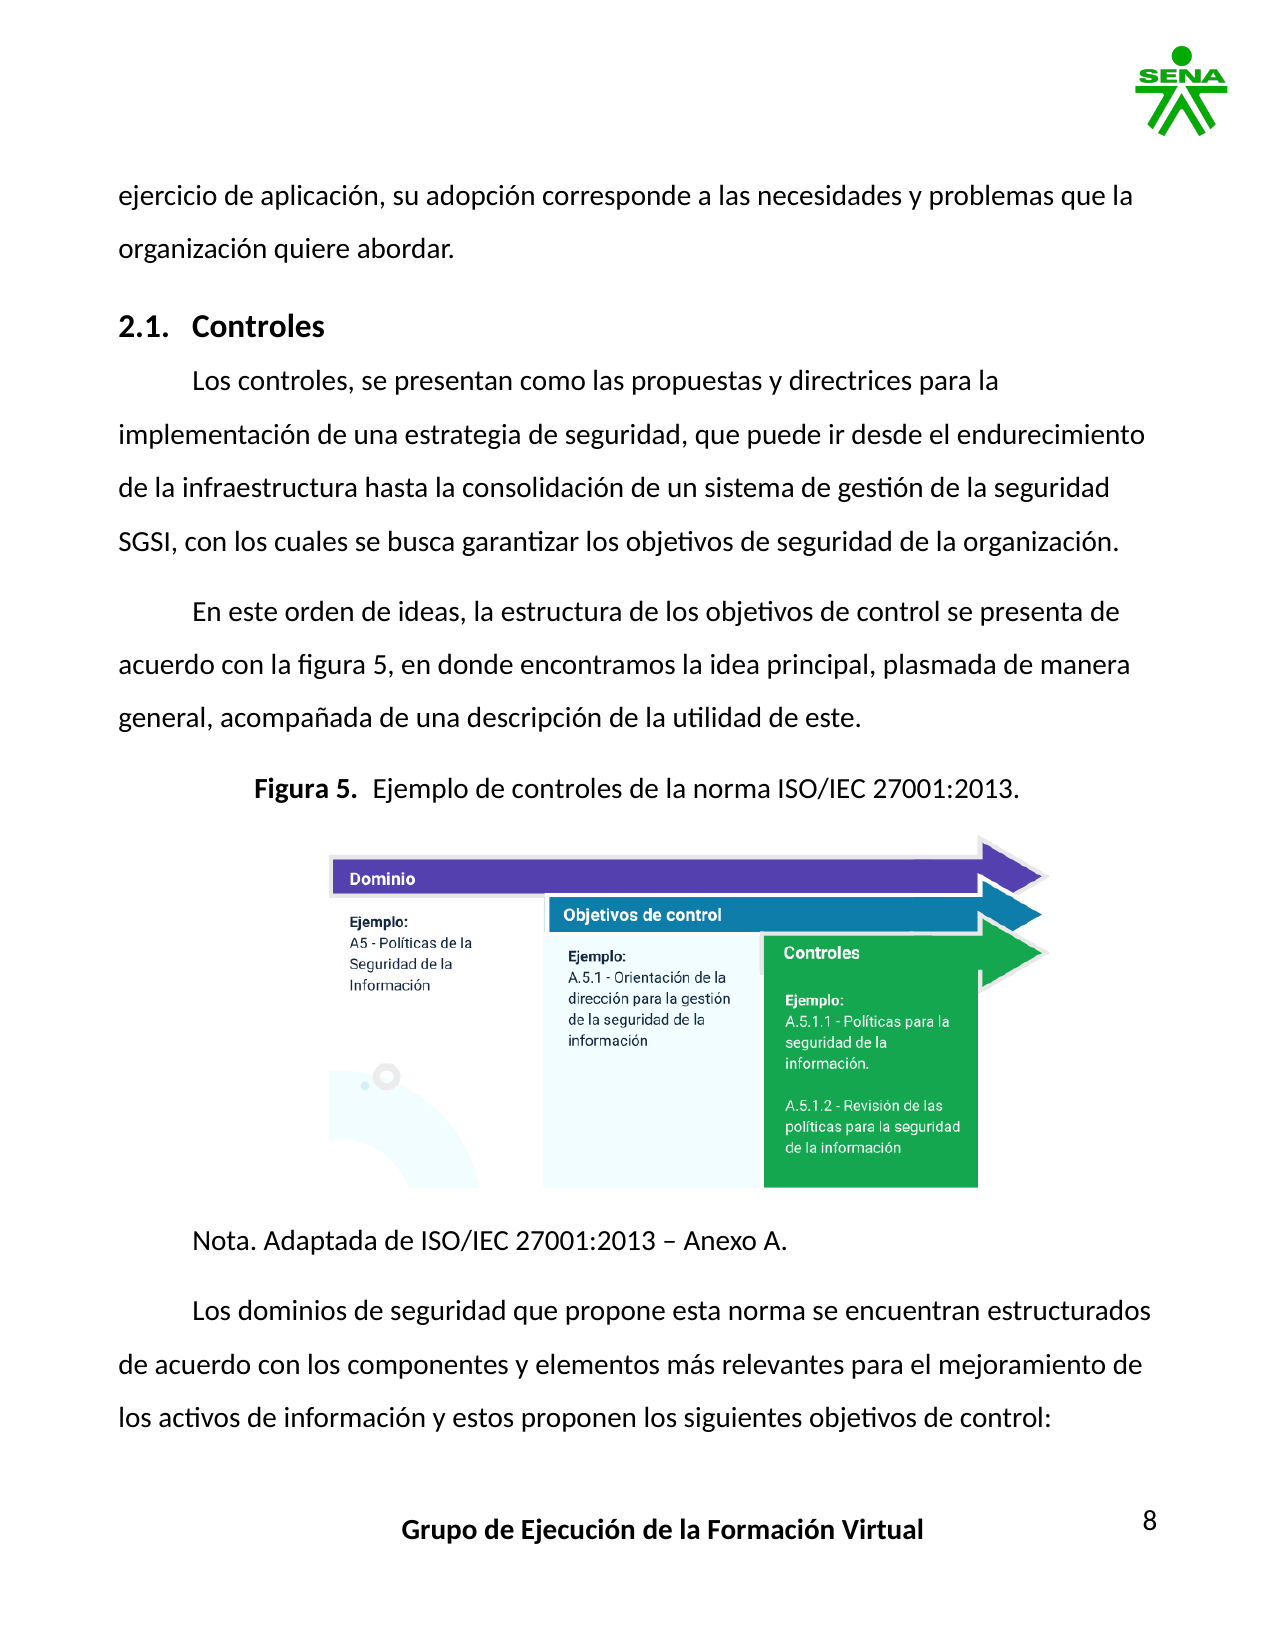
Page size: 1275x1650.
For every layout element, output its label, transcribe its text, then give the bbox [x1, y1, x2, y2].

text Nota. Adaptada de ISO/IEC 27001:2013 – Anexo A. [118, 1222, 1157, 1258]
picture [1135, 46, 1228, 136]
subtitle Controles [118, 305, 1157, 346]
picture [328, 823, 1050, 1188]
text En este orden de ideas, la estructura de los objetivos de control se presenta de acuerdo con la figura 5, en donde encontramos la idea principal, plasmada de manera general, acompañada de una descripción de la utilidad de este. [118, 593, 1157, 735]
text Los controles, se presentan como las propuestas y directrices para la implementación de una estrategia de seguridad, que puede ir desde el endurecimiento de la infraestructura hasta la consolidación de un sistema de gestión de la seguridad SGSI, con los cuales se busca garantizar los objetivos de seguridad de la organización. [118, 362, 1157, 558]
text Los dominios de seguridad que propone esta norma se encuentran estructurados de acuerdo con los componentes y elementos más relevantes para el mejoramiento de los activos de información y estos proponen los siguientes objetivos de control: [118, 1292, 1157, 1435]
